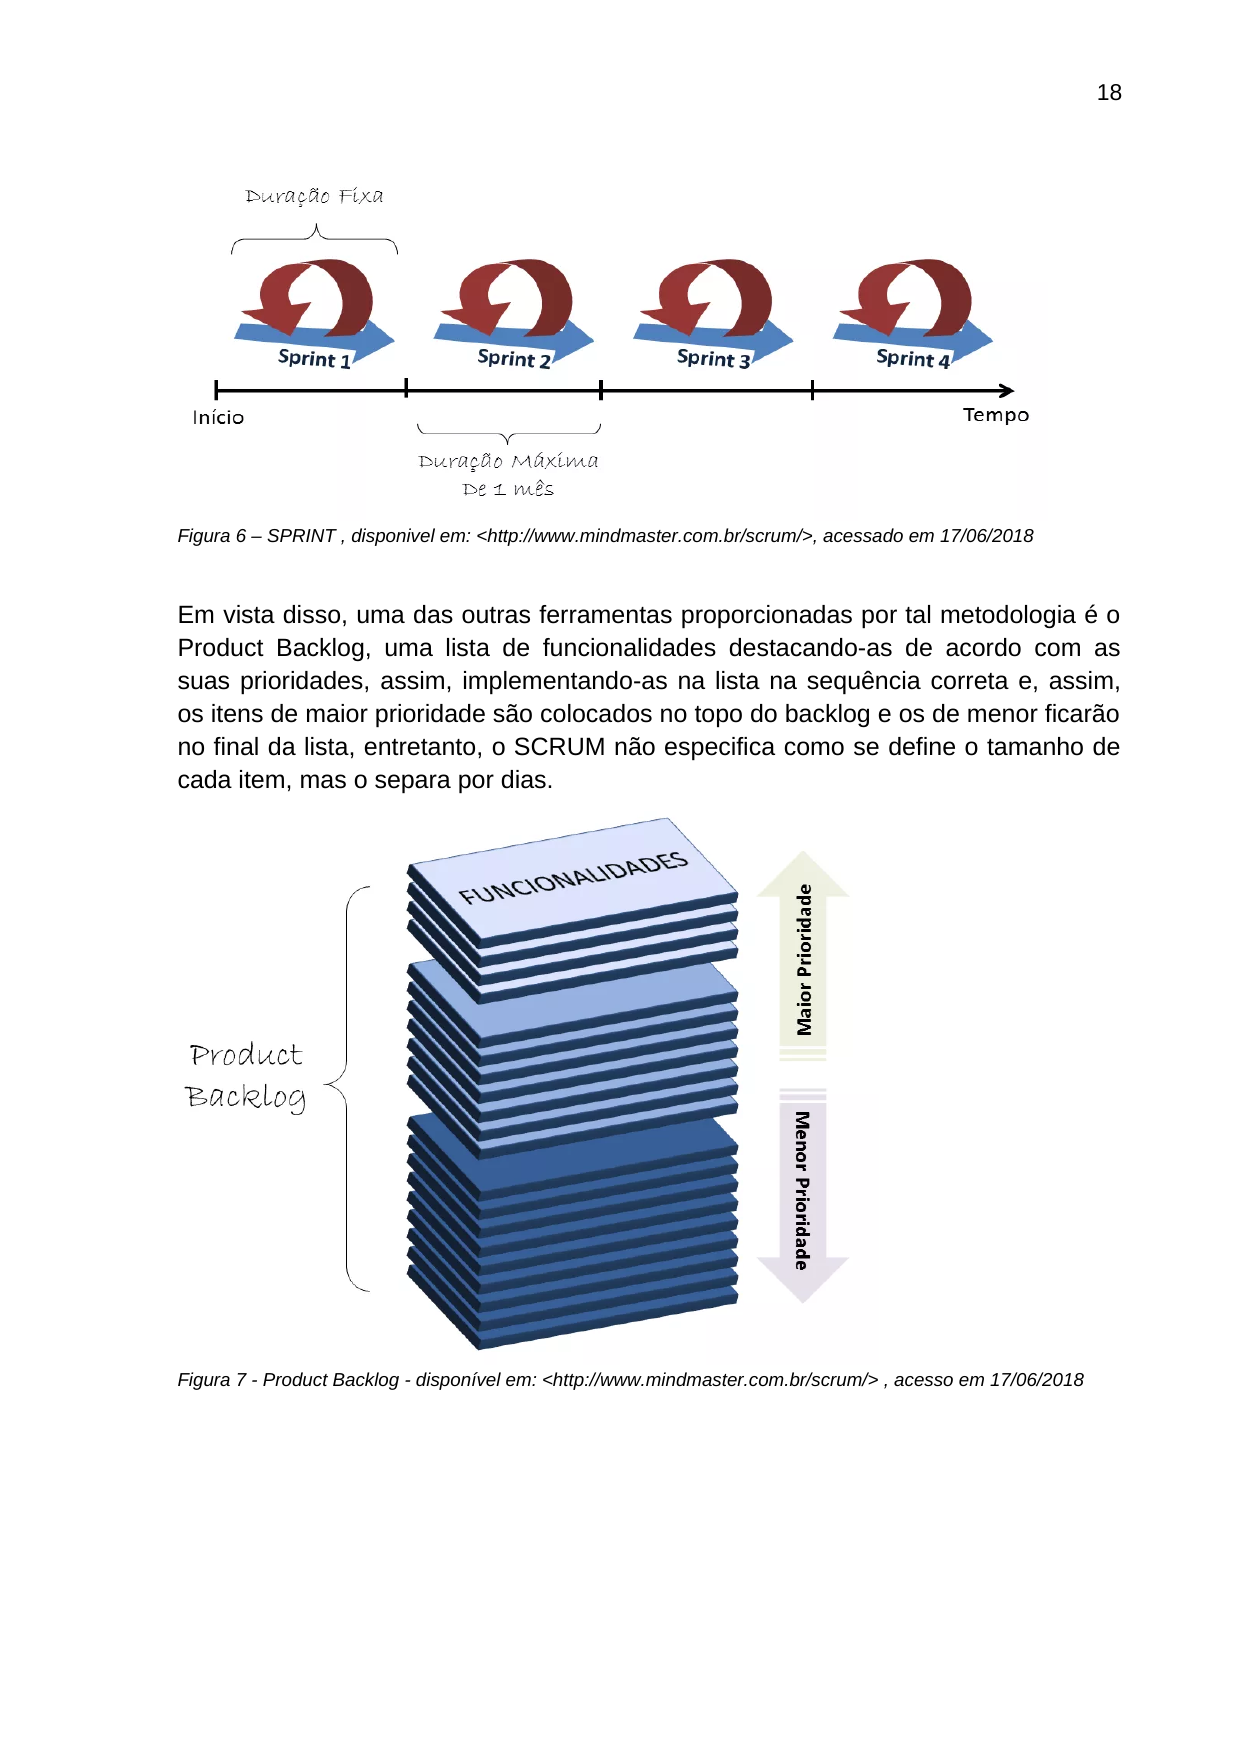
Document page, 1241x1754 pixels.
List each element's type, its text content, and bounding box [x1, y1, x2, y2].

text Figura 6 – SPRINT , disponivel em: <http://www.mindmaster.com.br/scrum/>, acessado em 17/06/2018 [177, 525, 1122, 546]
text Em vista disso, uma das outras ferramentas proporcionadas por tal metodologia é o Product Backlog, uma lista de funcionalidades destacando-as de acordo com as suas prioridades, assim, implementando-as na lista na sequência correta e, assim, os itens de maior prioridade são colocados no topo do backlog e os de menor ficarão no final da lista, entretanto, o SCRUM não especifica como se define o tamanho de cada item, mas o separa por dias. [177, 600, 1122, 794]
picture [177, 177, 1048, 521]
picture [177, 798, 879, 1365]
text Figura 7 - Product Backlog - disponível em: <http://www.mindmaster.com.br/scrum/> , acesso em 17/06/2018 [177, 1368, 1122, 1390]
